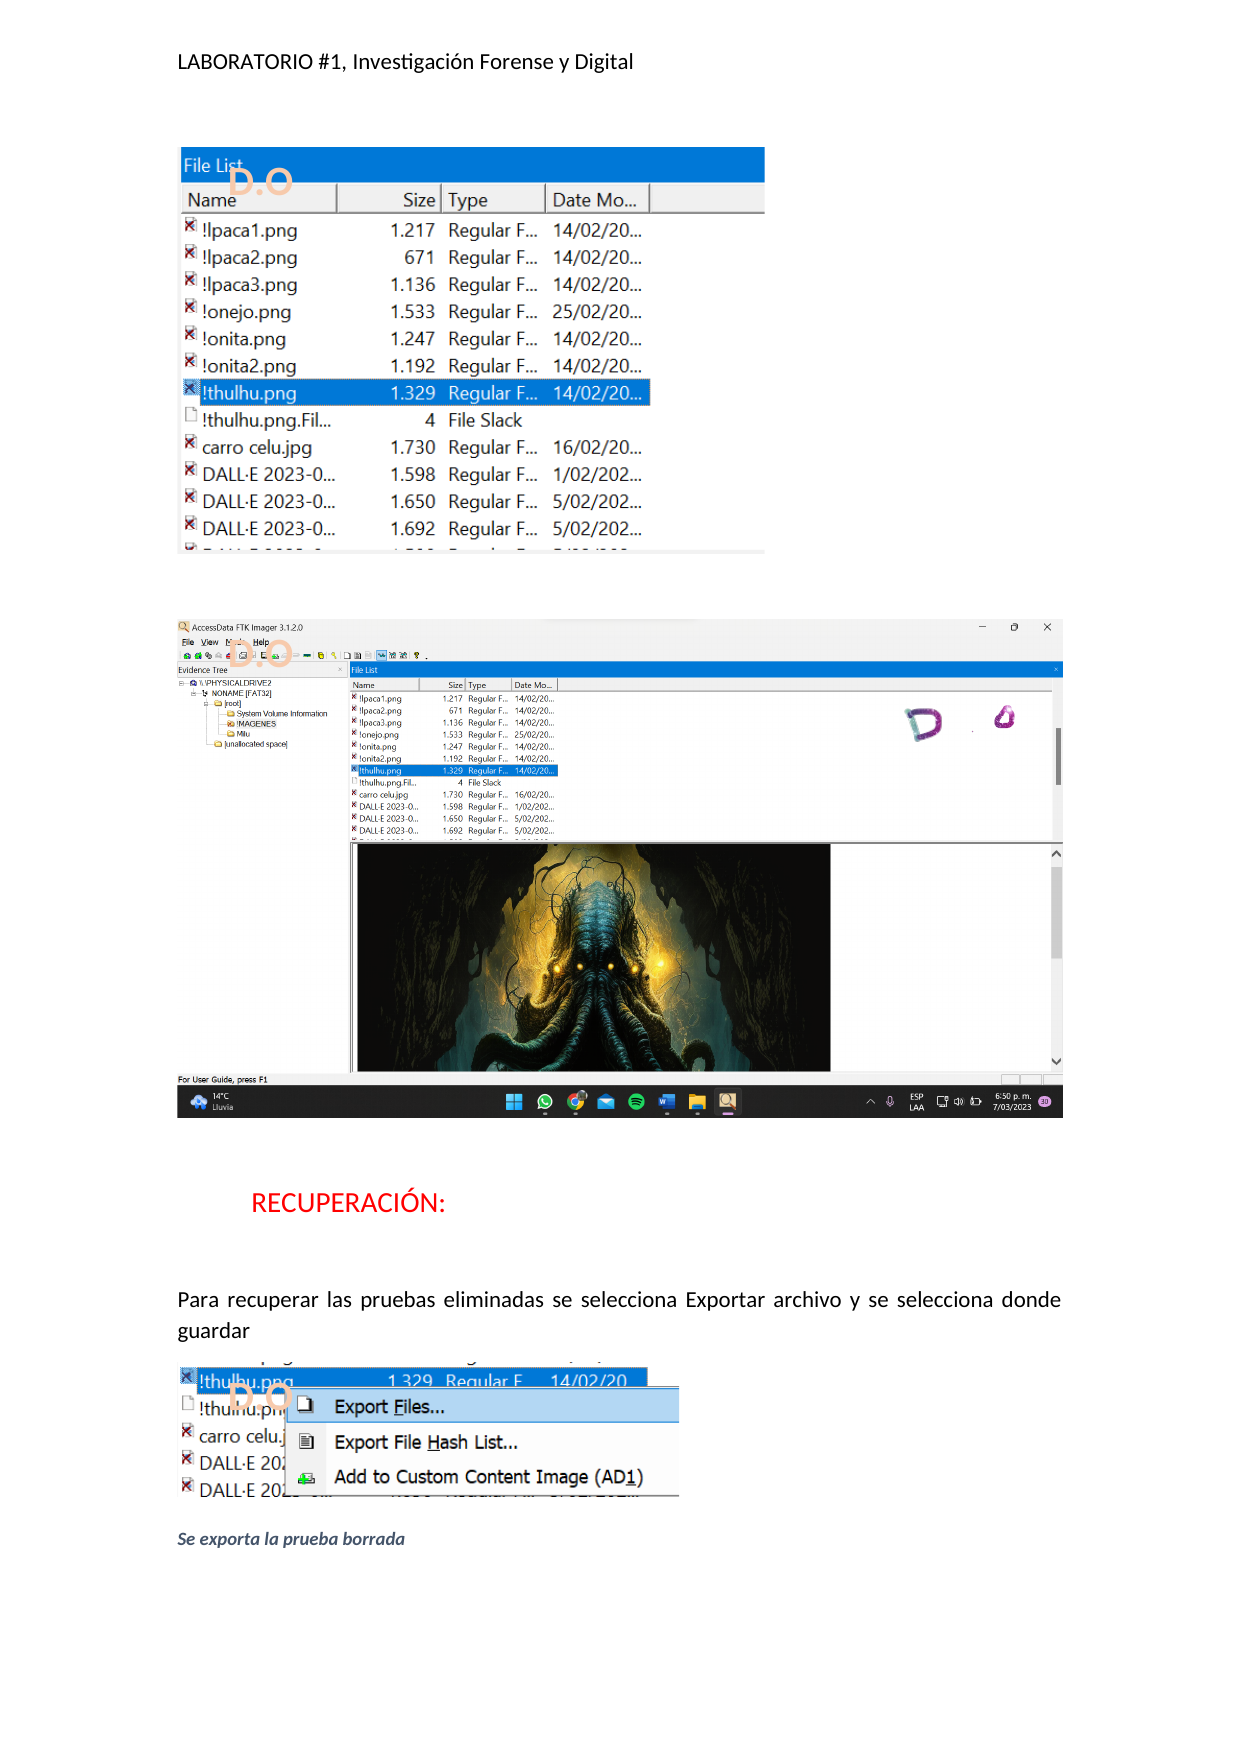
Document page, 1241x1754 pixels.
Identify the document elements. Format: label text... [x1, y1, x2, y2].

picture [177, 147, 765, 554]
text RECUPERACIÓN: [177, 1184, 1063, 1219]
picture [177, 619, 1063, 1118]
picture [177, 1362, 680, 1497]
text Para recuperar las pruebas eliminadas se selecciona Exportar archivo y se selecciona donde guardar [177, 1286, 1063, 1344]
